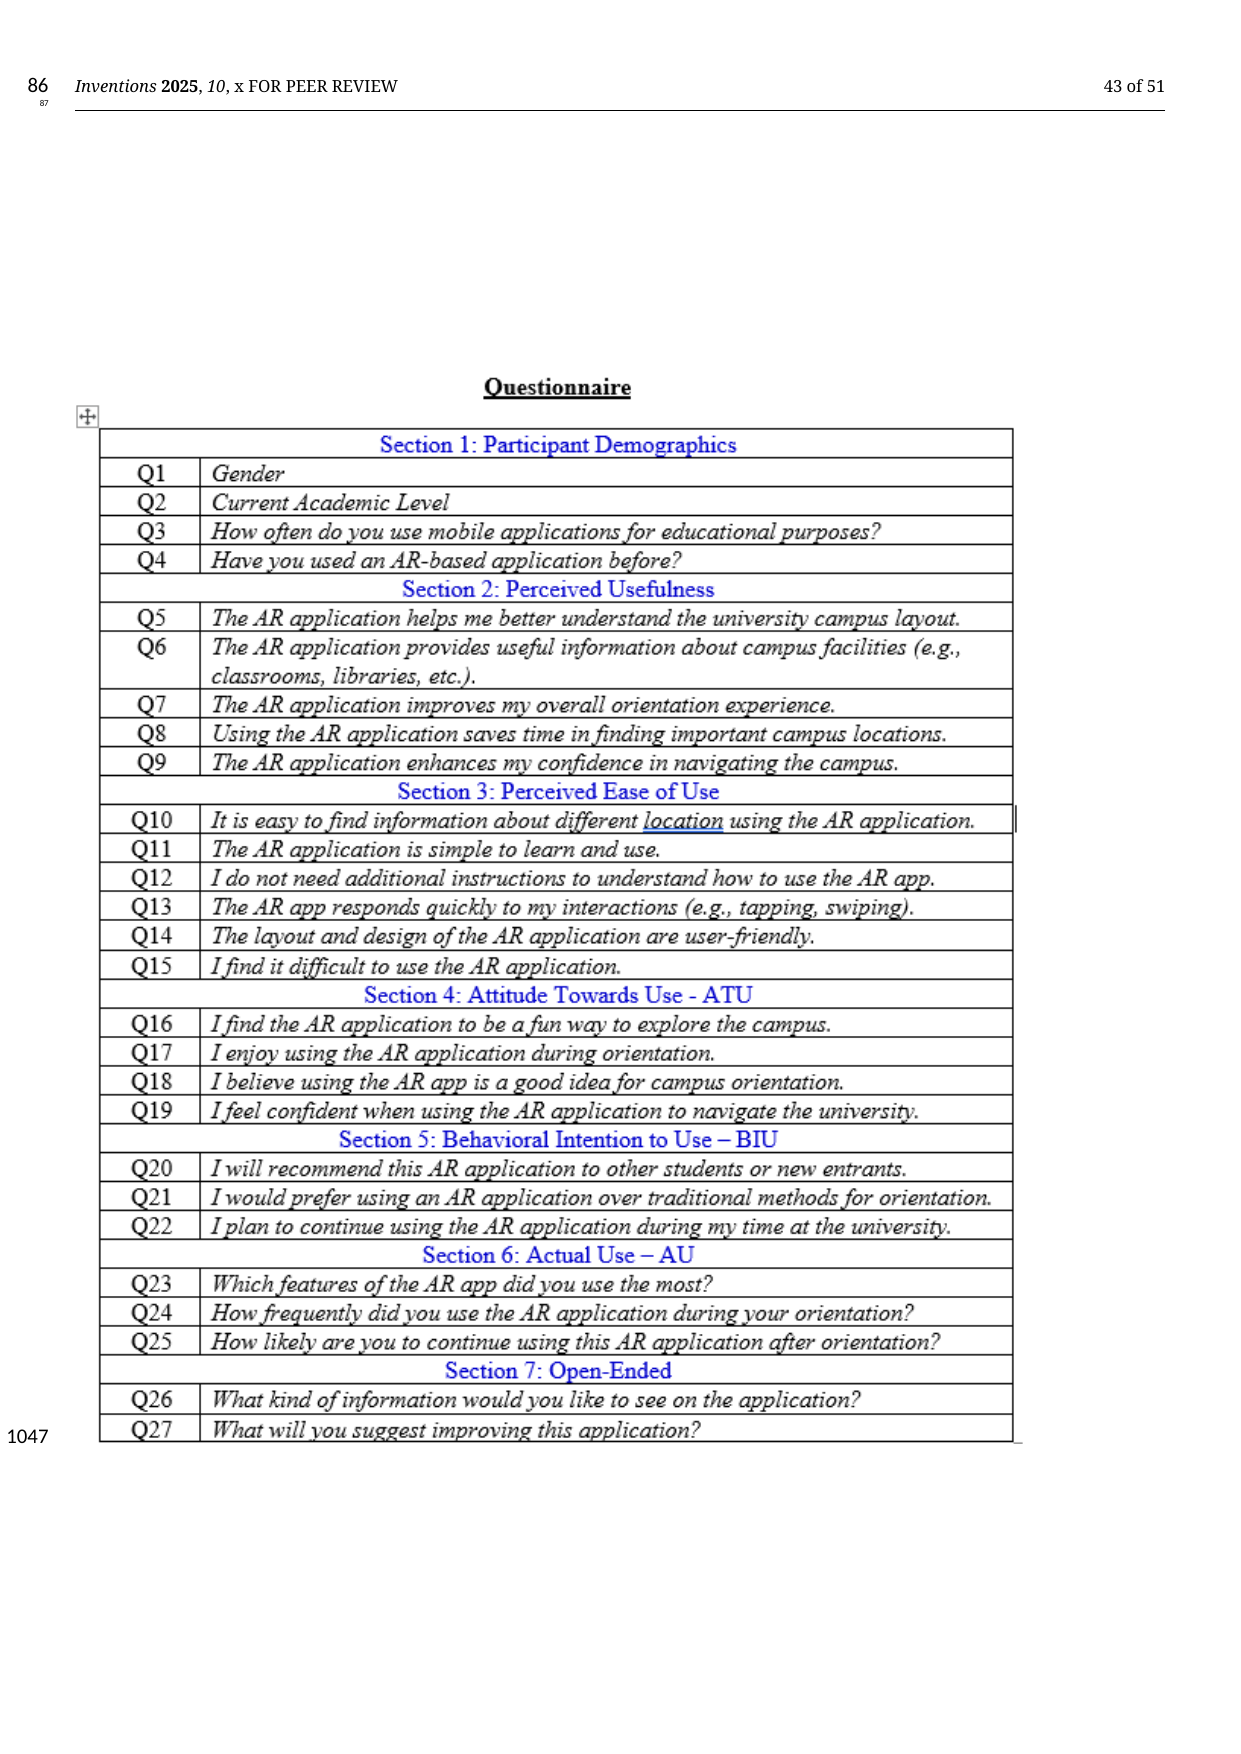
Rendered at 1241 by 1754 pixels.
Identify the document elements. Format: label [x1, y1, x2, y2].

picture [75, 367, 1023, 1444]
